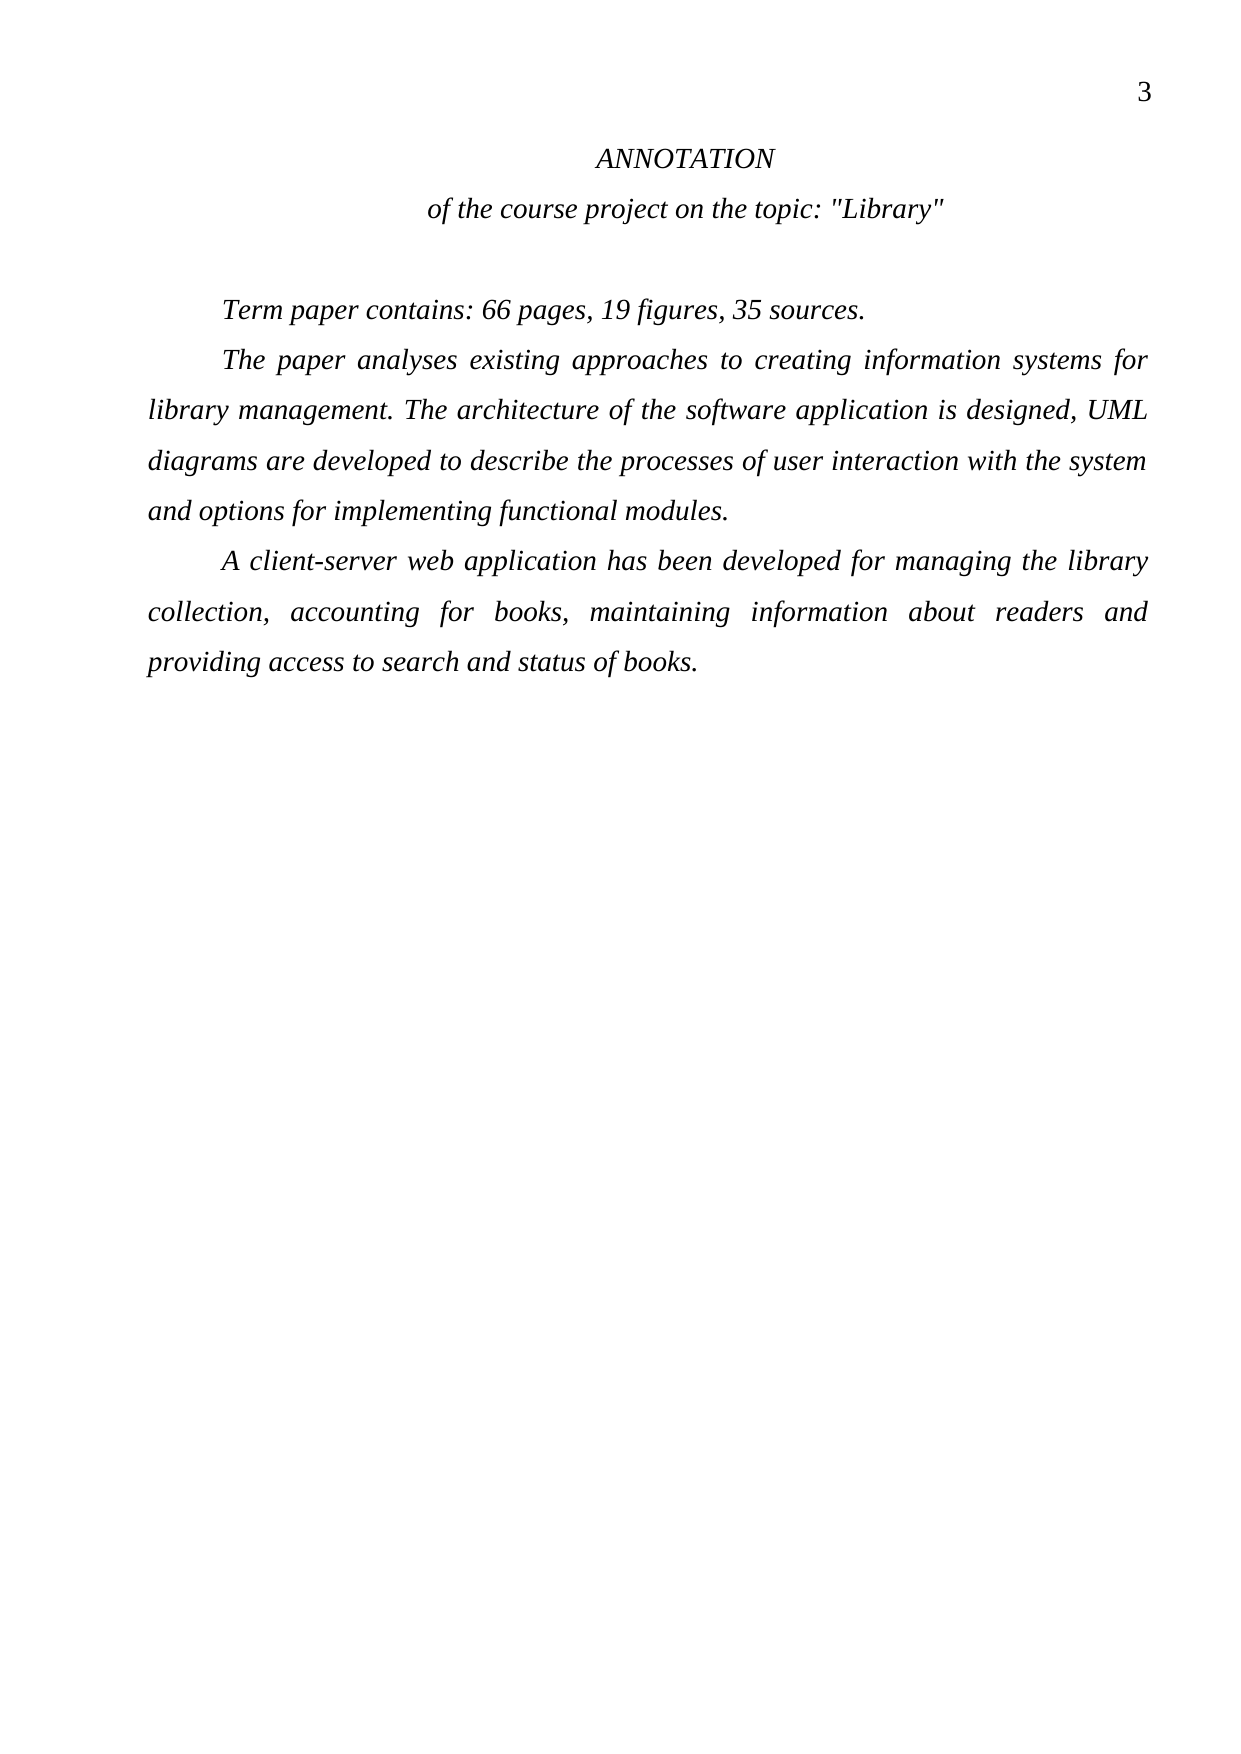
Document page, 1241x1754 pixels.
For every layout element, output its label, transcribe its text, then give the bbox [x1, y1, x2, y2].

text A client-server web application has been developed for managing the library collection, accounting for books, maintaining information about readers and providing access to search and status of books. [148, 543, 1152, 678]
text The paper analyses existing approaches to creating information systems for library management. The architecture of the software application is designed, UML diagrams are developed to describe the processes of user interaction with the system and options for implementing functional modules. [148, 342, 1152, 527]
text ANNOTATION [148, 141, 1152, 174]
text Term paper contains: 66 pages, 19 figures, 35 sources. [148, 292, 1152, 325]
text of the course project on the topic: "Library" [148, 191, 1152, 225]
